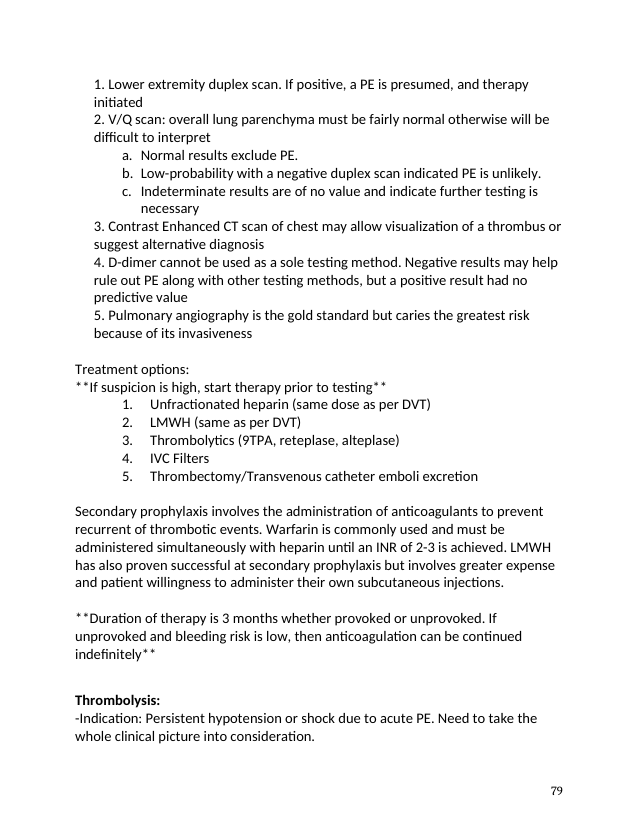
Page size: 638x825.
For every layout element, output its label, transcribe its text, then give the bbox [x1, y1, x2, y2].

text 5. Pulmonary angiography is the gold standard but caries the greatest risk because of its invasiveness [94, 307, 562, 342]
text 1. Lower extremity duplex scan. If positive, a PE is presumed, and therapy initiated [94, 75, 562, 111]
text a. Normal results exclude PE. [122, 146, 562, 164]
text 4. D-dimer cannot be used as a sole testing method. Negative results may help rule out PE along with other testing methods, but a positive result had no predictive value [94, 253, 562, 307]
text c. Indeterminate results are of no value and indicate further testing is necessary [122, 182, 562, 217]
text 2. LMWH (same as per DVT) [122, 413, 562, 431]
text Treatment options: [75, 360, 562, 378]
text -Indication: Persistent hypotension or shock due to acute PE. Need to take the whole clinical picture into consideration. [75, 709, 562, 745]
text 4. IVC Filters [122, 449, 562, 467]
text Secondary prophylaxis involves the administration of anticoagulants to prevent recurrent of thrombotic events. Warfarin is commonly used and must be administered simultaneously with heparin until an INR of 2-3 is achieved. LMWH has also proven successful at secondary prophylaxis but involves greater expense and patient willingness to administer their own subcutaneous injections. [75, 502, 562, 592]
text Thrombolysis: [75, 692, 562, 709]
text 5. Thrombectomy/Transvenous catheter emboli excretion [122, 467, 562, 485]
text 1. Unfractionated heparin (same dose as per DVT) [122, 396, 562, 413]
text 3. Contrast Enhanced CT scan of chest may allow visualization of a thrombus or suggest alternative diagnosis [94, 217, 562, 253]
text 3. Thrombolytics (9TPA, reteplase, alteplase) [122, 431, 562, 449]
text **Duration of therapy is 3 months whether provoked or unprovoked. If unprovoked and bleeding risk is low, then anticoagulation can be continued indefinitely** [75, 609, 562, 663]
text b. Low-probability with a negative duplex scan indicated PE is unlikely. [122, 164, 562, 182]
text 2. V/Q scan: overall lung parenchyma must be fairly normal otherwise will be difficult to interpret [94, 111, 562, 146]
text **If suspicion is high, start therapy prior to testing** [75, 378, 562, 396]
